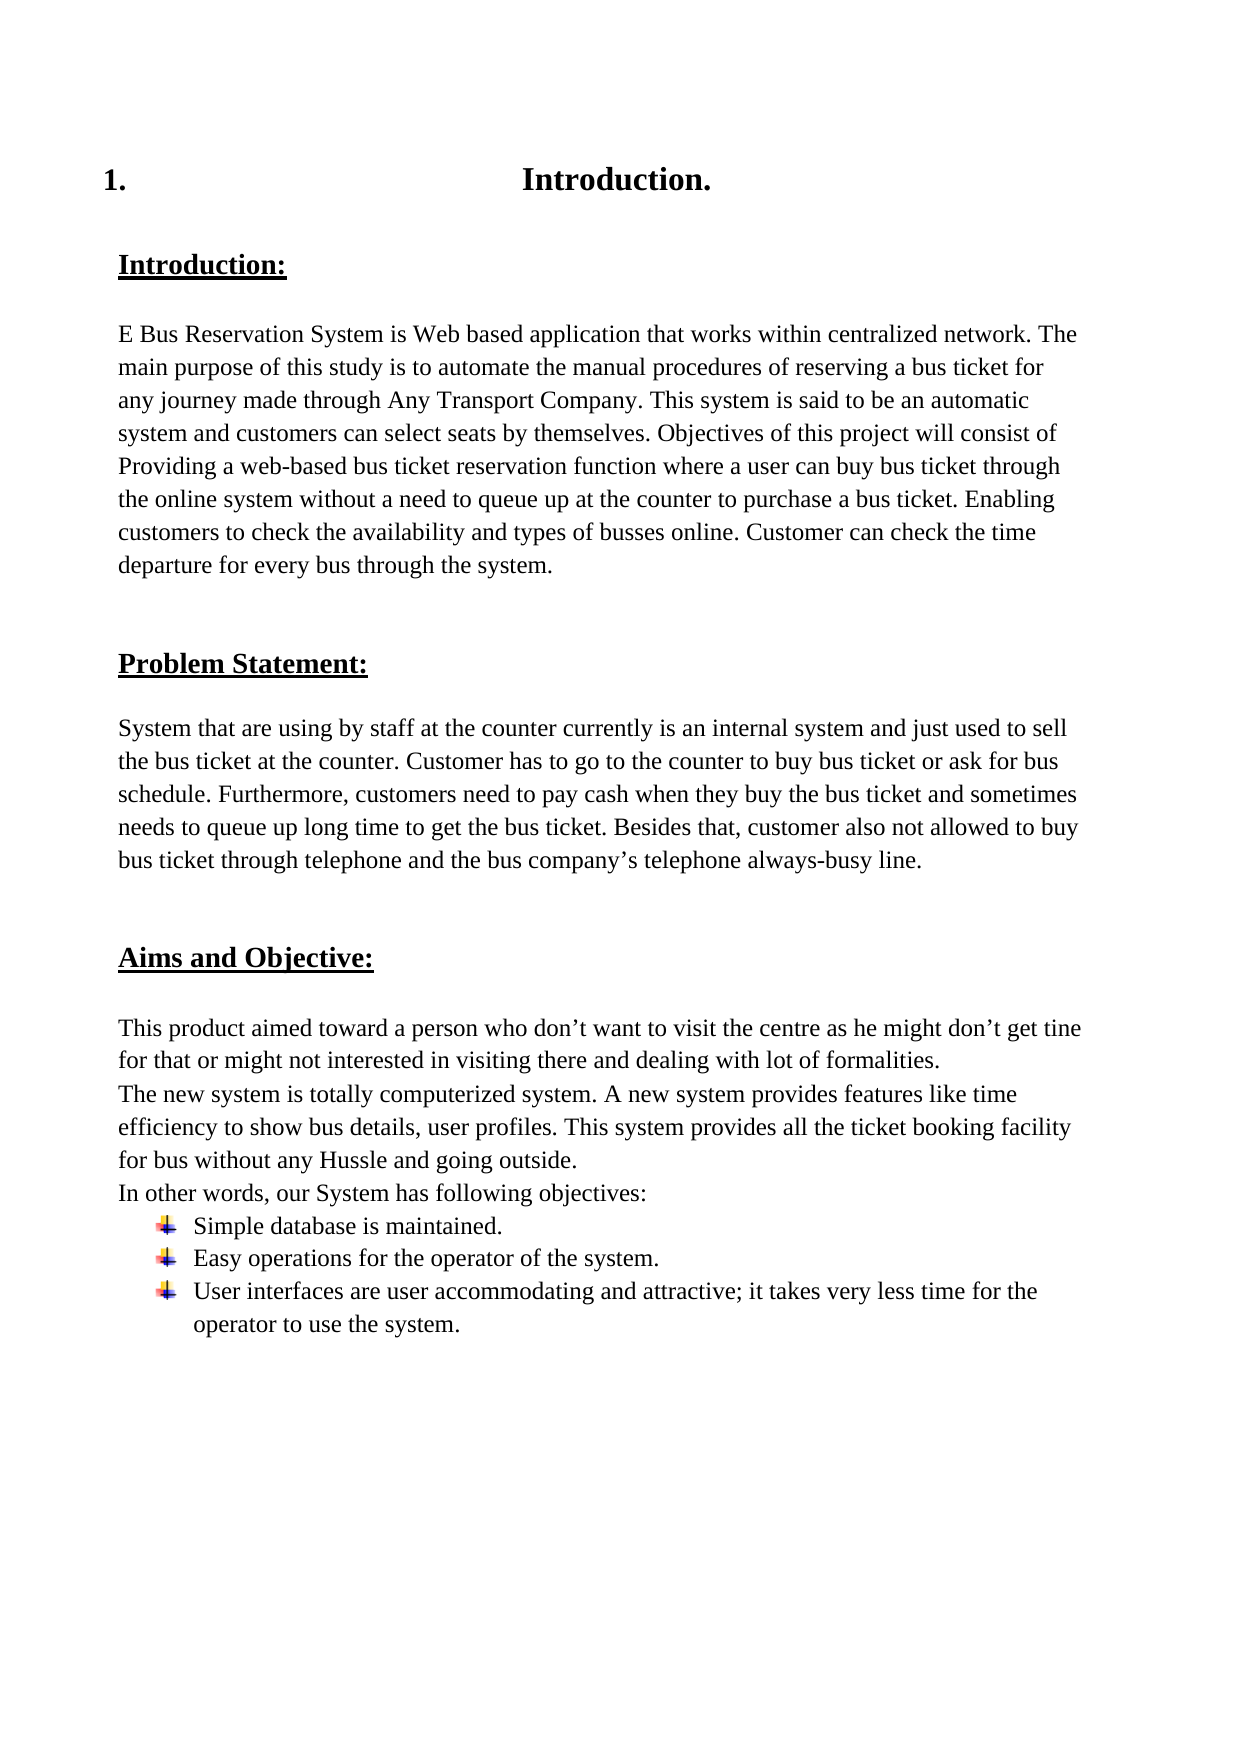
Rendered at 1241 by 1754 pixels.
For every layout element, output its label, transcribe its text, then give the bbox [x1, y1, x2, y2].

subtitle Introduction: [118, 247, 1105, 281]
subtitle Introduction. [103, 159, 1105, 197]
subtitle Aims and Objective: [118, 941, 1105, 974]
subtitle Problem Statement: [118, 646, 1105, 679]
text System that are using by staff at the counter currently is an internal system and just used to sell the bus ticket at the counter. Customer has to go to the counter to buy bus ticket or ask for bus schedule. Furthermore, customers need to pay cash when they buy the bus ticket and sometimes needs to queue up long time to get the bus ticket. Besides that, customer also not allowed to buy bus ticket through telephone and the bus company’s telephone always-busy line. [118, 713, 1081, 874]
text The new system is totally computerized system. A new system provides features like time efficiency to show bus details, user profiles. This system provides all the ticket booking facility for bus without any Hussle and going outside. [118, 1079, 1073, 1174]
picture [155, 1247, 177, 1267]
picture [155, 1280, 177, 1300]
text User interfaces are user accommodating and attractive; it takes very less time for the operator to use the system. [193, 1276, 1039, 1338]
text Easy operations for the operator of the system. [193, 1244, 1105, 1272]
text This product aimed toward a person who don’t want to visit the centre as he might don’t get tine for that or might not interested in visiting there and dealing with lot of formalities. [118, 1013, 1083, 1074]
text In other words, our System has following objectives: Simple database is maintained. [118, 1178, 649, 1240]
text E Bus Reservation System is Web based application that works within centralized network. The main purpose of this study is to automate the manual procedures of reserving a bus ticket for any journey made through Any Transport Company. This system is said to be an automatic system and customers can select seats by themselves. Objectives of this project will consist of Providing a web-based bus ticket reservation function where a user can buy bus ticket through the online system without a need to queue up at the counter to purchase a bus ticket. Enabling customers to check the availability and types of busses online. Customer can check the time departure for every bus through the system. [118, 319, 1079, 579]
